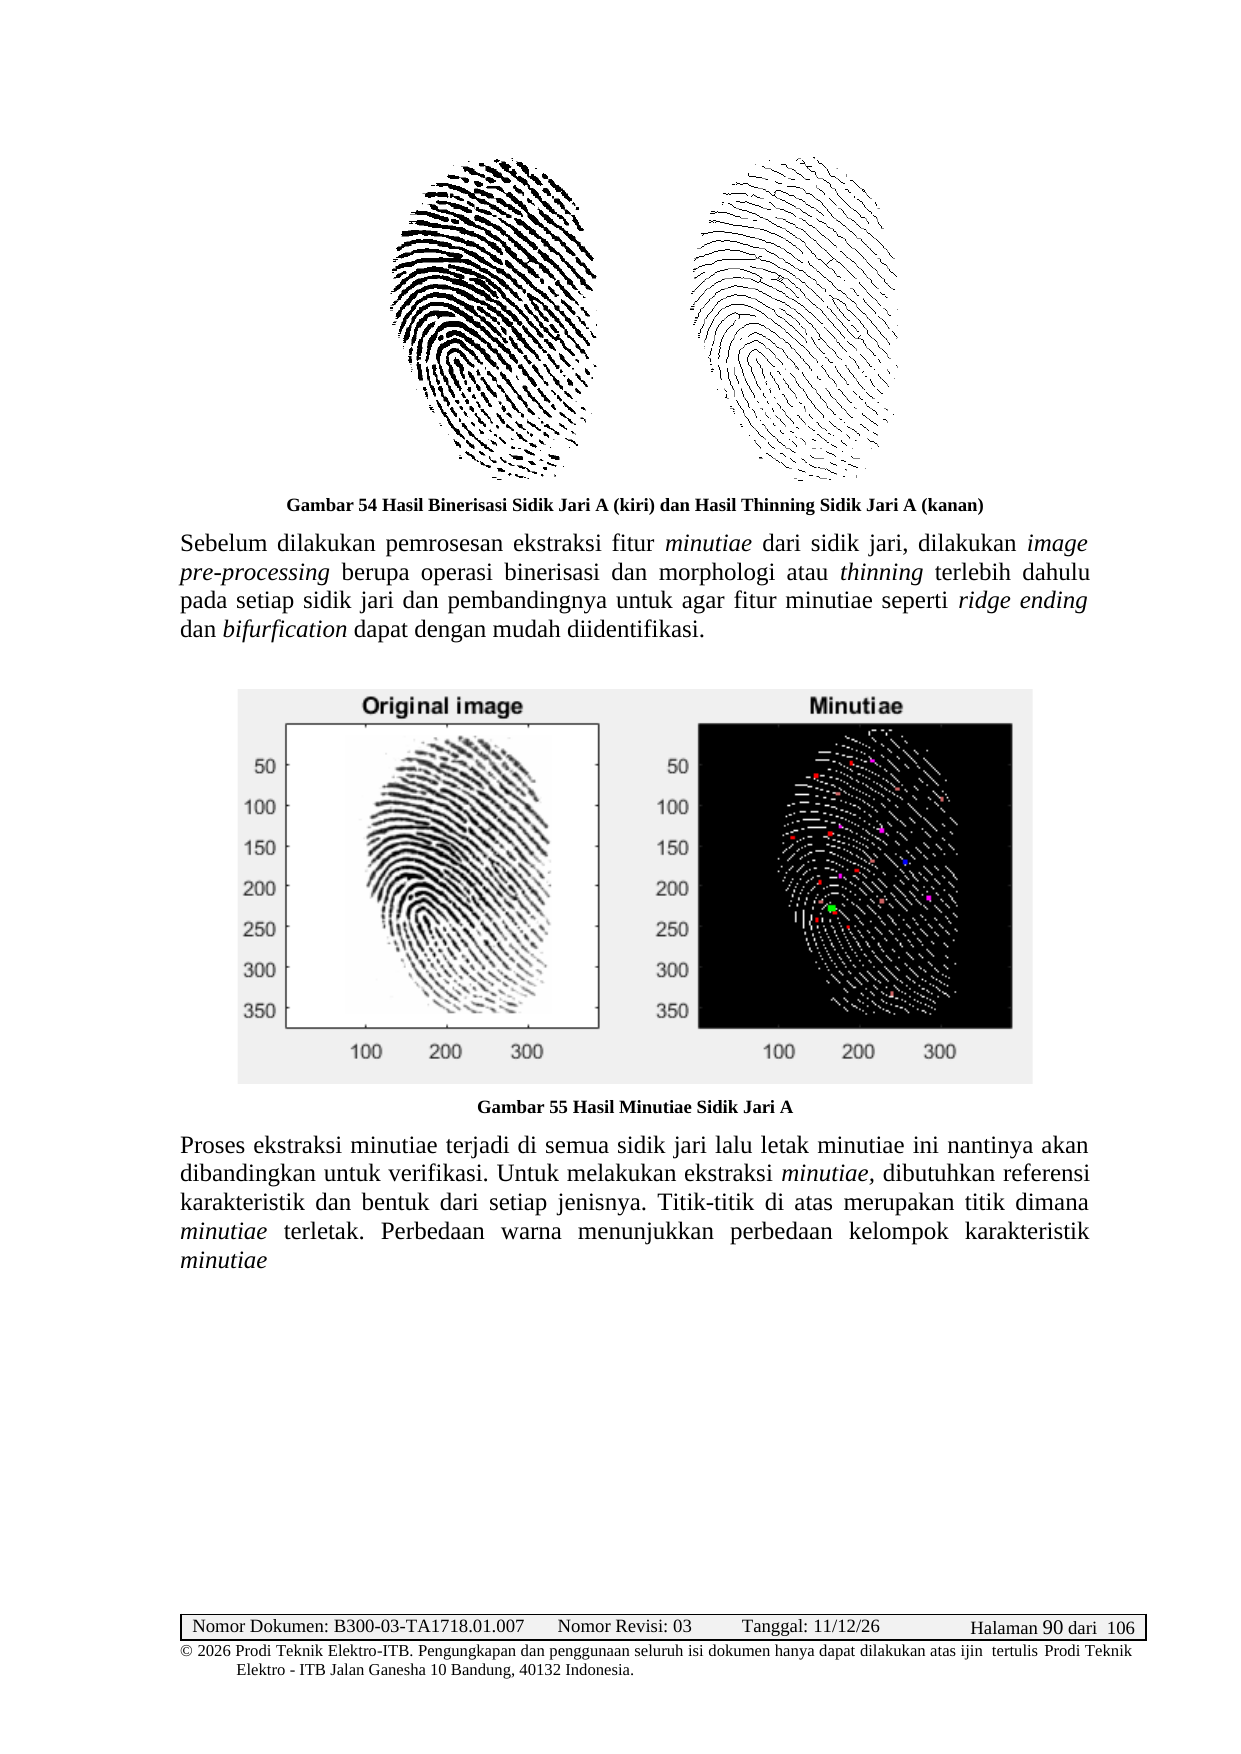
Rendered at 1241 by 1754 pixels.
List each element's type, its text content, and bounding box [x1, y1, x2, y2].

text Gambar 55 Hasil Minutiae Sidik Jari A [180, 1096, 1090, 1117]
text Gambar 54 Hasil Binerisasi Sidik Jari A (kiri) dan Hasil Thinning Sidik Jari A (kanan) [180, 494, 1090, 515]
picture [343, 157, 628, 482]
picture [633, 150, 928, 482]
text Proses ekstraksi minutiae terjadi di semua sidik jari lalu letak minutiae ini nantinya akan dibandingkan untuk verifikasi. Untuk melakukan ekstraksi minutiae, dibutuhkan referensi karakteristik dan bentuk dari setiap jenisnya. Titik-titik di atas merupakan titik dimana minutiae terletak. Perbedaan warna menunjukkan perbedaan kelompok karakteristik minutiae [180, 1130, 1090, 1273]
text Sebelum dilakukan pemrosesan ekstraksi fitur minutiae dari sidik jari, dilakukan image pre-processing berupa operasi binerisasi dan morphologi atau thinning terlebih dahulu pada setiap sidik jari dan pembandingnya untuk agar fitur minutiae seperti ridge ending dan bifurfication dapat dengan mudah diidentifikasi. [180, 528, 1090, 643]
picture [237, 689, 1033, 1084]
